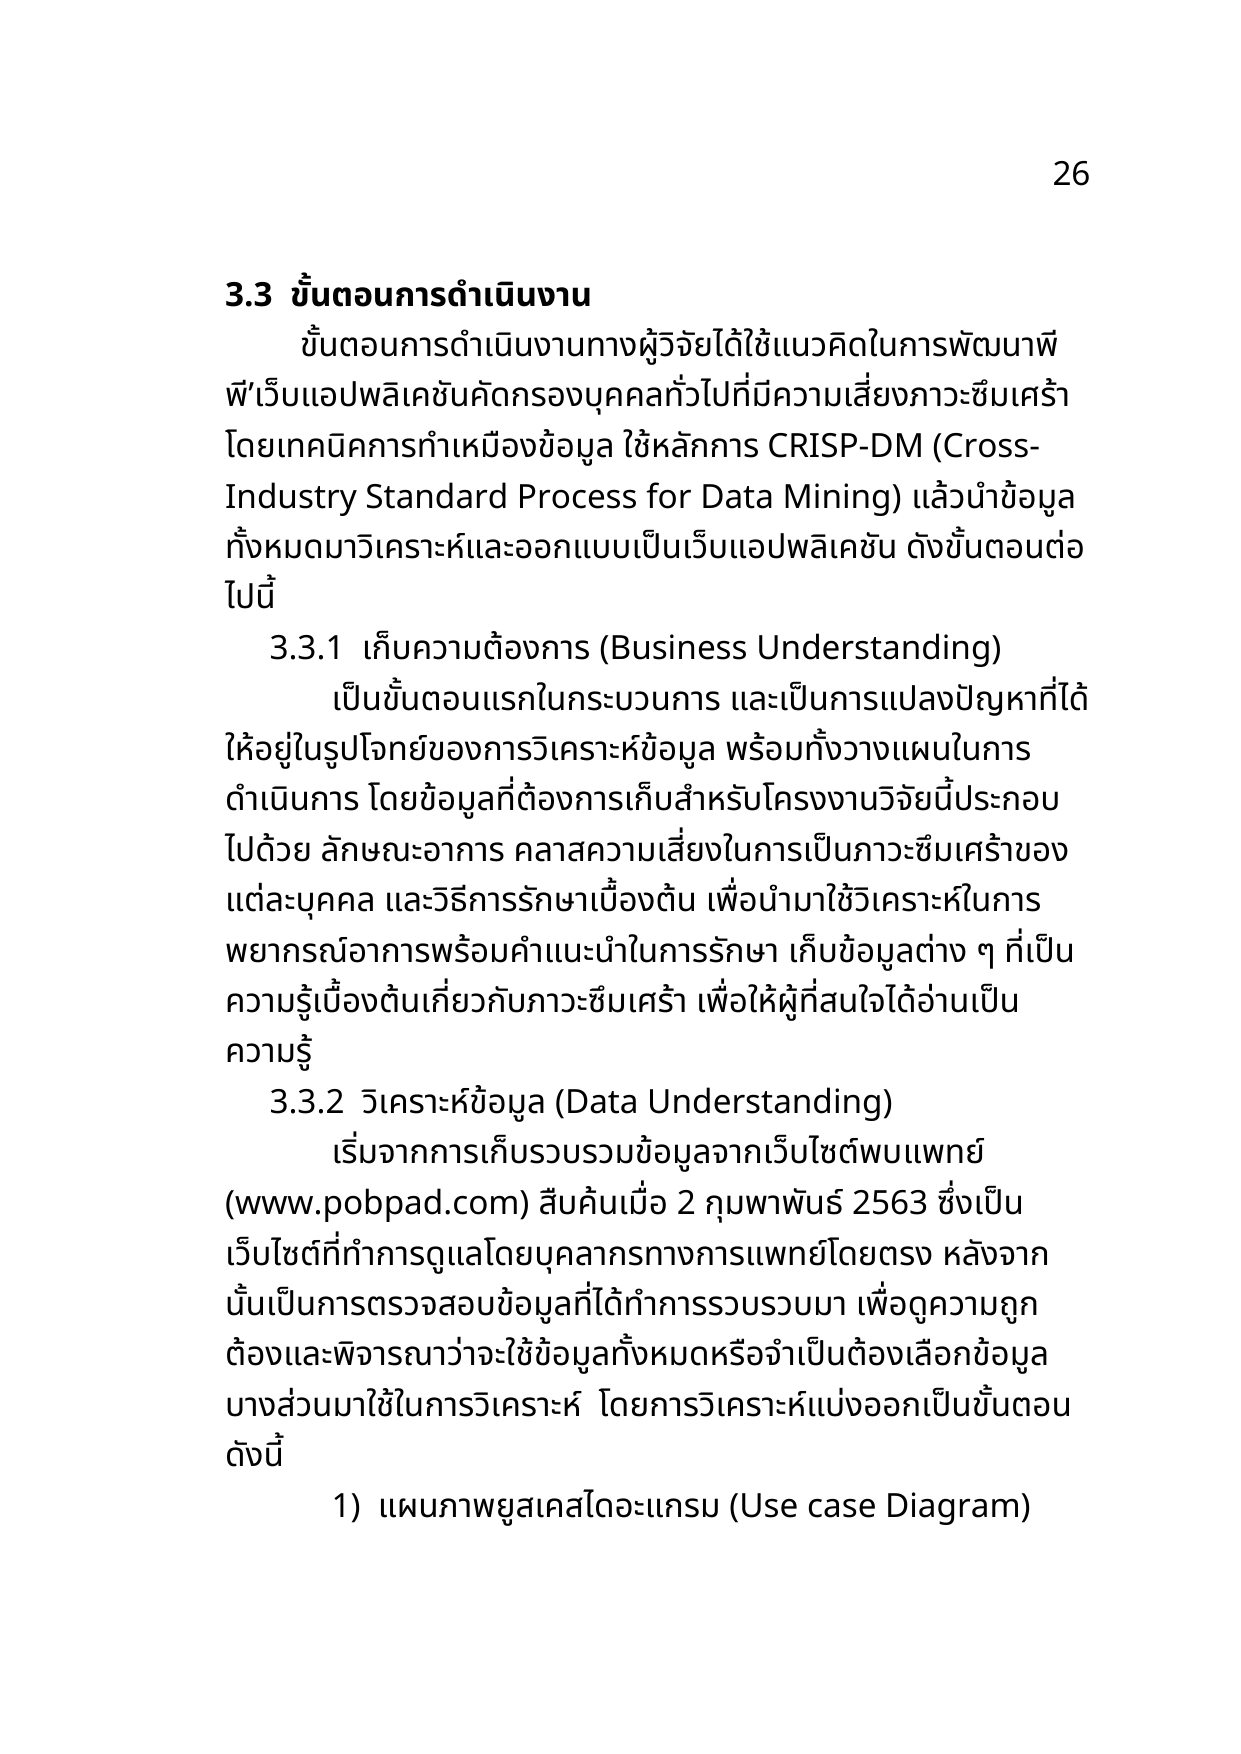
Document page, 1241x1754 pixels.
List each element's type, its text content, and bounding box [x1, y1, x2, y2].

text 1) แผนภาพยูสเคสไดอะแกรม (Use case Diagram) [225, 1482, 1090, 1532]
text 3.3 ขั้นตอนการดำเนินงาน [225, 270, 1090, 321]
text ขั้นตอนการดำเนินงานทางผู้วิจัยได้ใช้แนวคิดในการพัฒนาพีพี’เว็บแอปพลิเคชันคัดกรองบุคคลทั่วไปที่มีความเสี่ยงภาวะซึมเศร้า โดยเทคนิคการทำเหมืองข้อมูล ใช้หลักการ CRISP-DM (Cross-Industry Standard Process for Data Mining) แล้วนำข้อมูลทั้งหมดมาวิเคราะห์และออกแบบเป็นเว็บแอปพลิเคชัน ดังขั้นตอนต่อไปนี้ [225, 321, 1090, 624]
text เริ่มจากการเก็บรวบรวมข้อมูลจากเว็บไซต์พบแพทย์ (www.pobpad.com) สืบค้นเมื่อ 2 กุมพาพันธ์ 2563 ซึ่งเป็นเว็บไซต์ที่ทำการดูแลโดยบุคลากรทางการแพทย์โดยตรง หลังจากนั้นเป็นการตรวจสอบข้อมูลที่ได้ทำการรวบรวบมา เพื่อดูความถูกต้องและพิจารณาว่าจะใช้ข้อมูลทั้งหมดหรือจำเป็นต้องเลือกข้อมูลบางส่วนมาใช้ในการวิเคราะห์ โดยการวิเคราะห์แบ่งออกเป็นขั้นตอนดังนี้ [225, 1128, 1090, 1482]
text 3.3.2 วิเคราะห์ข้อมูล (Data Understanding) [225, 1078, 1090, 1128]
text เป็นขั้นตอนแรกในกระบวนการ และเป็นการแปลงปัญหาที่ได้ให้อยู่ในรูปโจทย์ของการวิเคราะห์ข้อมูล พร้อมทั้งวางแผนในการดำเนินการ โดยข้อมูลที่ต้องการเก็บสำหรับโครงงานวิจัยนี้ประกอบไปด้วย ลักษณะอาการ คลาสความเสี่ยงในการเป็นภาวะซึมเศร้าของแต่ละบุคคล และวิธีการรักษาเบื้องต้น เพื่อนำมาใช้วิเคราะห์ในการพยากรณ์อาการพร้อมคำแนะนำในการรักษา เก็บข้อมูลต่าง ๆ ที่เป็นความรู้เบื้องต้นเกี่ยวกับภาวะซึมเศร้า เพื่อให้ผู้ที่สนใจได้อ่านเป็นความรู้ [225, 674, 1090, 1078]
list 3.3.1 เก็บความต้องการ (Business Understanding) [225, 624, 1090, 674]
